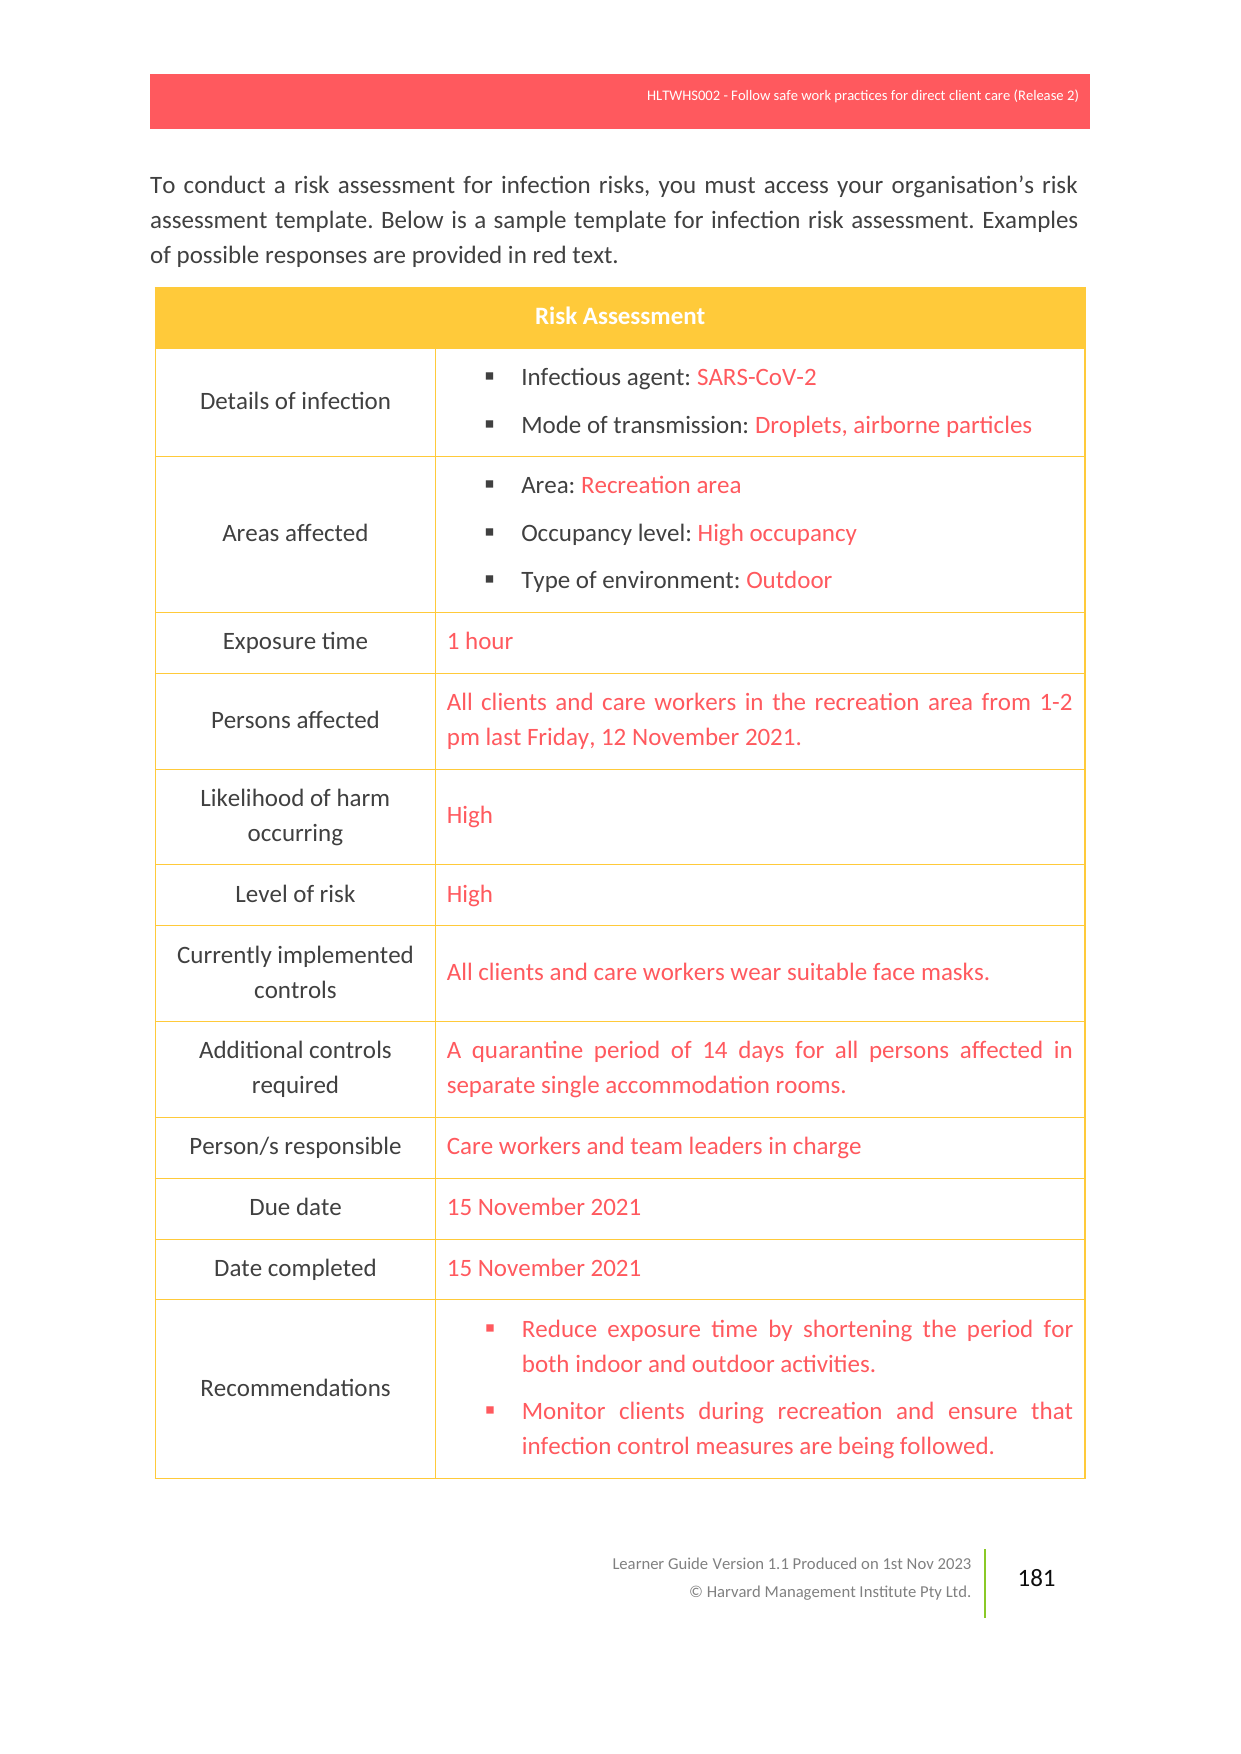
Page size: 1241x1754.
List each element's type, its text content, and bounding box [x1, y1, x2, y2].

table_cell Date completed [156, 1240, 435, 1299]
table_cell Due date [156, 1179, 435, 1238]
table_cell A quarantine period of 14 days for all persons affected in separate single accommodation rooms. [436, 1022, 1084, 1117]
table_cell 1 hour [436, 613, 1084, 673]
table_cell Details of infection [156, 349, 435, 456]
table_cell High [436, 770, 1084, 864]
table_cell All clients and care workers in the recreation area from 1-2 pm last Friday, 12 November 2021. [436, 674, 1084, 768]
table_cell 15 November 2021 [436, 1240, 1084, 1299]
table_cell Infectious agent: SARS-CoV-2 Mode of transmission: Droplets, airborne particles [436, 349, 1084, 456]
table_cell Exposure time [156, 613, 435, 673]
table_cell 15 November 2021 [436, 1179, 1084, 1238]
table_cell High [436, 865, 1084, 925]
table_header Risk Assessment [156, 288, 1084, 348]
table_cell Care workers and team leaders in charge [436, 1118, 1084, 1178]
table_cell Reduce exposure time by shortening the period for both indoor and outdoor activities. Monitor clients during recreation and ensure that infection control measures are being followed. [436, 1300, 1084, 1478]
table_cell Additional controls required [156, 1022, 435, 1117]
table_cell Areas affected [156, 457, 435, 612]
table_cell Persons affected [156, 674, 435, 768]
table_cell All clients and care workers wear suitable face masks. [436, 926, 1084, 1021]
table_cell Person/s responsible [156, 1118, 435, 1178]
table_cell Recommendations [156, 1300, 435, 1478]
table_cell Likelihood of harm occurring [156, 770, 435, 864]
text To conduct a risk assessment for infection risks, you must access your organisation’s risk assessment template. Below is a sample template for infection risk assessment. Examples of possible responses are provided in red text. [150, 169, 1080, 270]
table_cell Level of risk [156, 865, 435, 925]
table_cell Area: Recreation area Occupancy level: High occupancy Type of environment: Outdoor [436, 457, 1084, 612]
table_cell Currently implemented controls [156, 926, 435, 1021]
